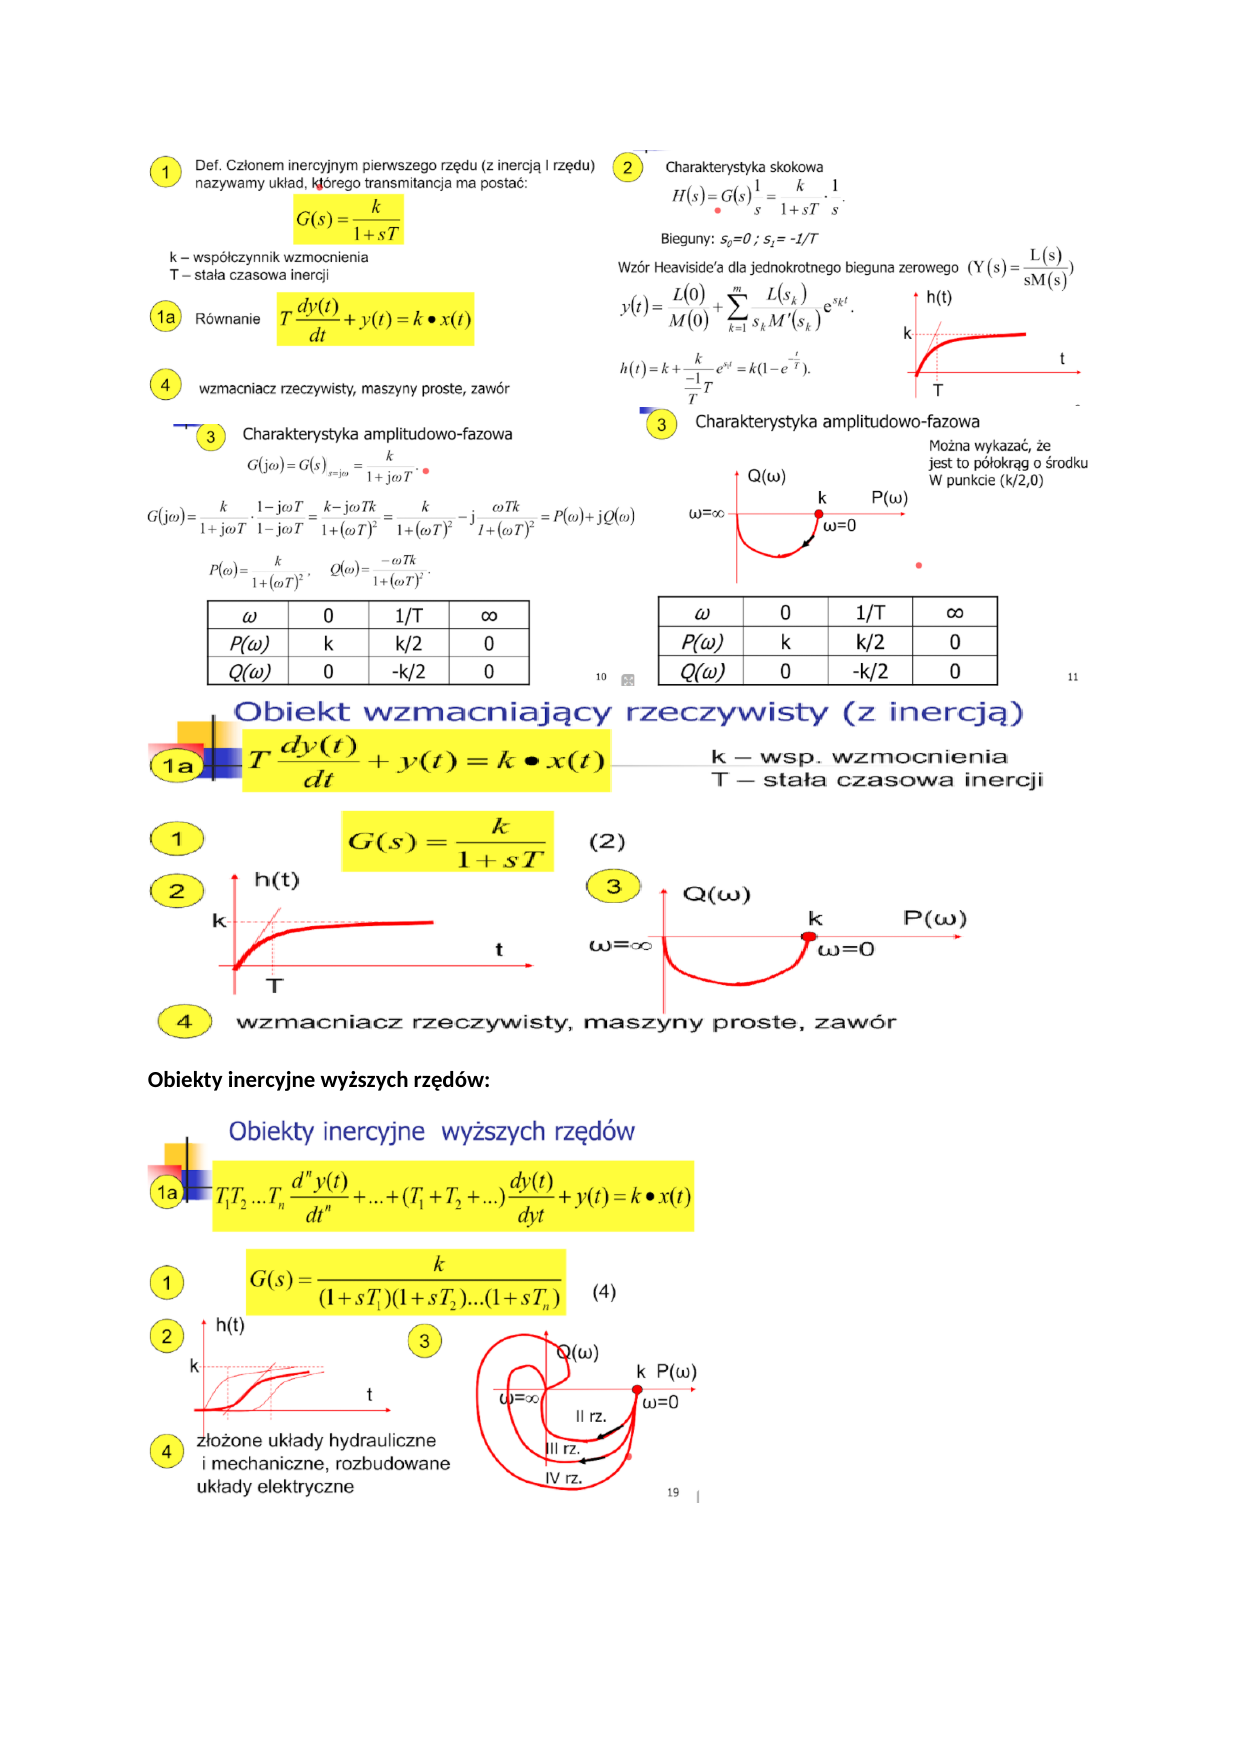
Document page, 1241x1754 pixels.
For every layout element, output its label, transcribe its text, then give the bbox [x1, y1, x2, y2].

picture [147, 147, 605, 406]
picture [610, 150, 1084, 406]
picture [147, 1112, 700, 1503]
picture [147, 424, 635, 686]
picture [147, 693, 1047, 1047]
picture [639, 407, 1089, 686]
text Obiekty inercyjne wyższych rzędów: [148, 1065, 1093, 1093]
